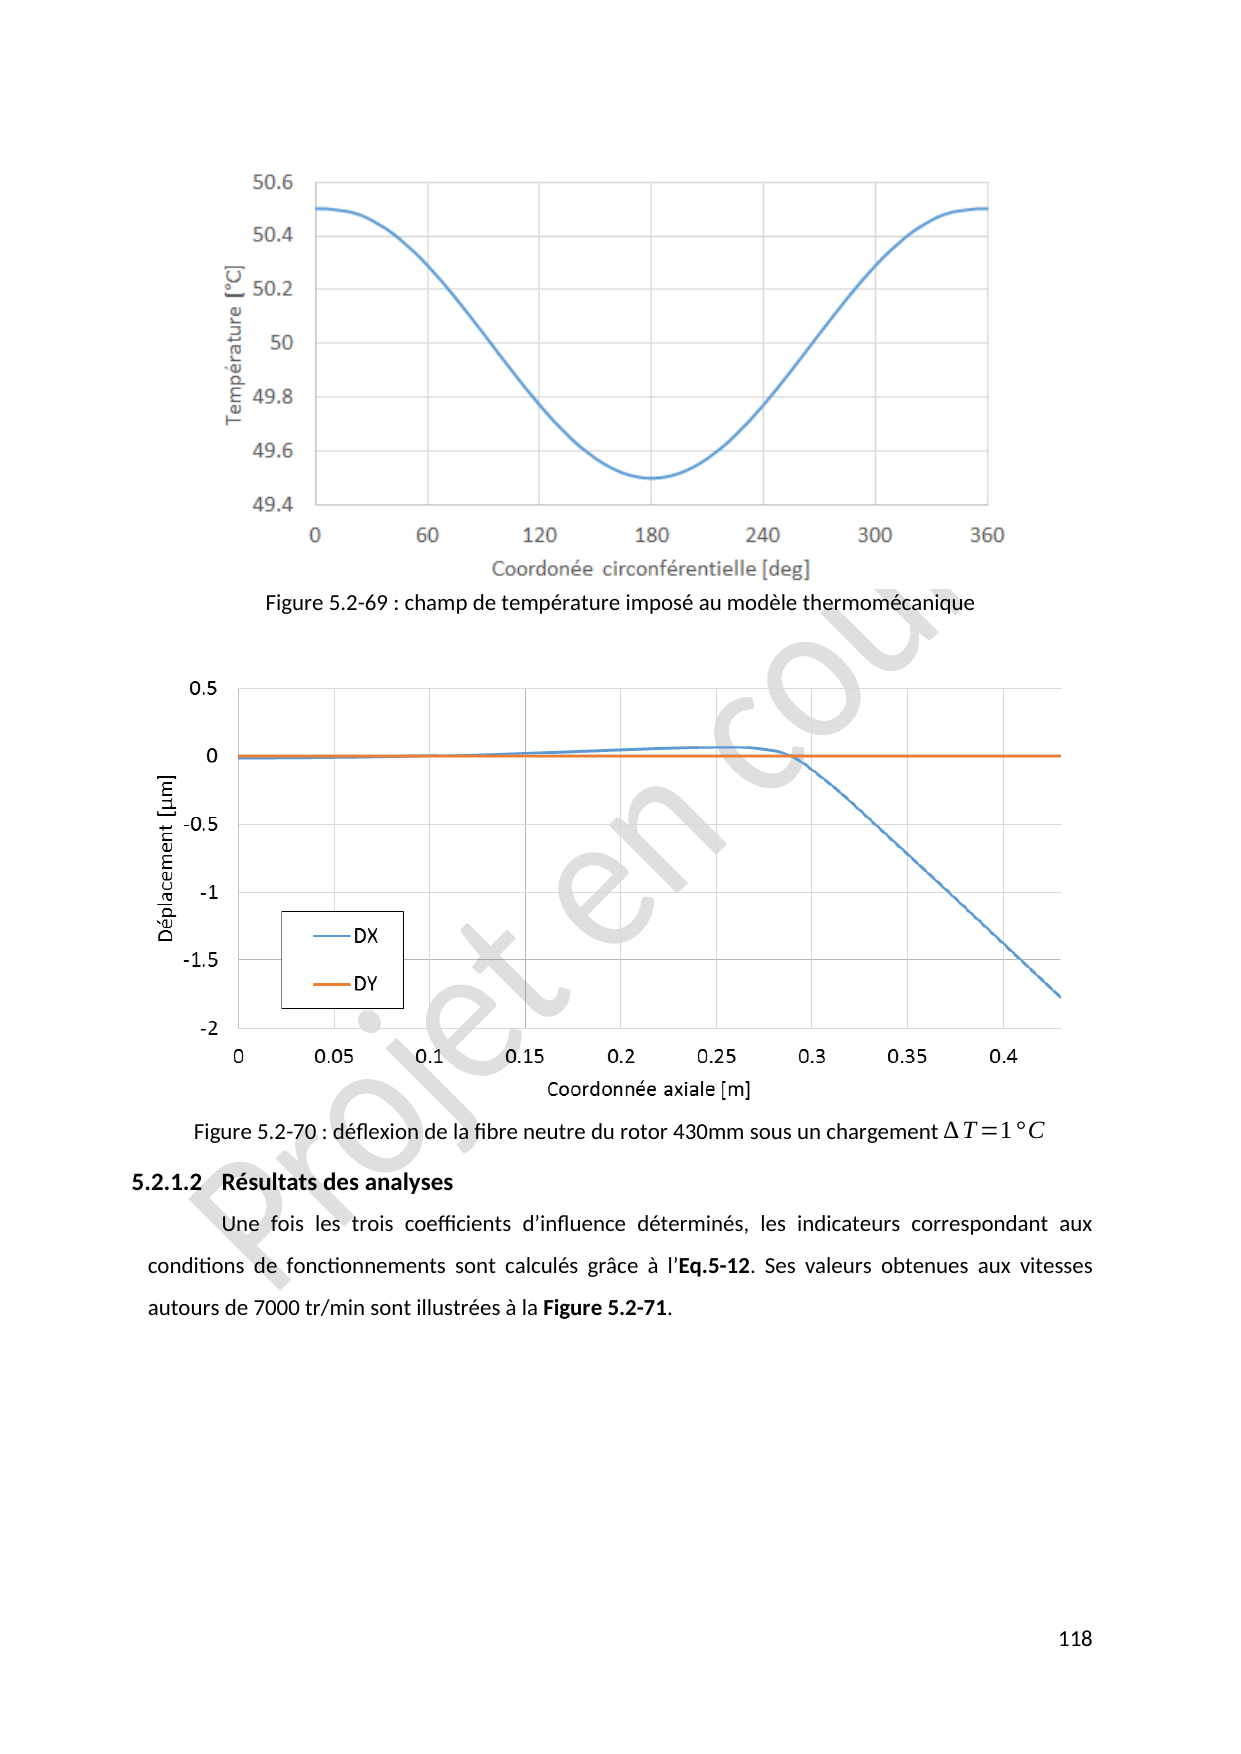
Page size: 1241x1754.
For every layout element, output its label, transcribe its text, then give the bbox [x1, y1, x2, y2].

picture [148, 644, 1092, 1117]
picture [206, 147, 1034, 589]
subtitle Résultats des analyses [131, 1166, 1093, 1196]
